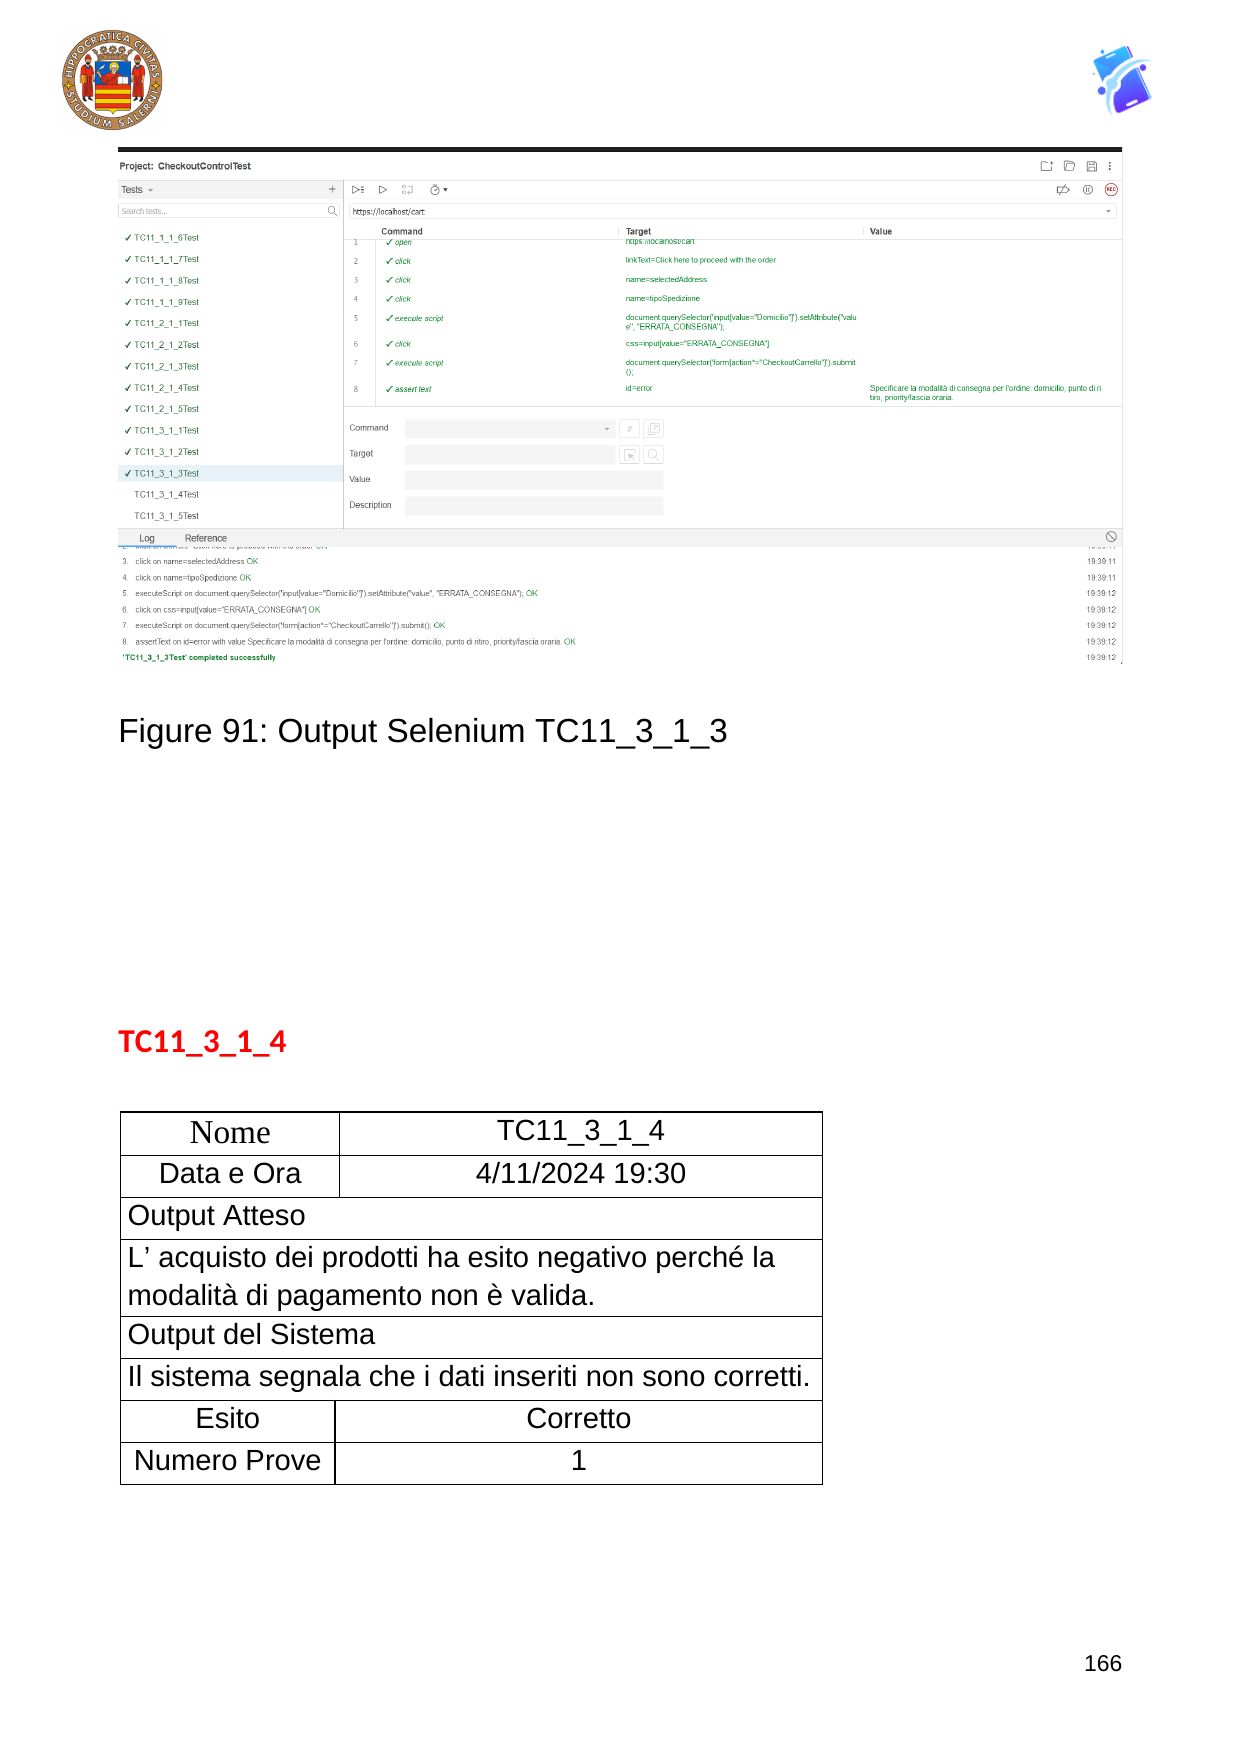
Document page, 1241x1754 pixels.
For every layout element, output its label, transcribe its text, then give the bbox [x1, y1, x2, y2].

text Figure 91: Output Selenium TC11_3_1_3 [118, 711, 1122, 750]
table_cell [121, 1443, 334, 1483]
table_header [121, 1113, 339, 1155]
picture [61, 29, 163, 131]
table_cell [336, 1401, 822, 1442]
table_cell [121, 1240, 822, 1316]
picture [118, 25, 1178, 664]
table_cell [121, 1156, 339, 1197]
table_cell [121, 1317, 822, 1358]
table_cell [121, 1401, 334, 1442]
text TC11_3_1_4 [118, 1021, 1122, 1061]
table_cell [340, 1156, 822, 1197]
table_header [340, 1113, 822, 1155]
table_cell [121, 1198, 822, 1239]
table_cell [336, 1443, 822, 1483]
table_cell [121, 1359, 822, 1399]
